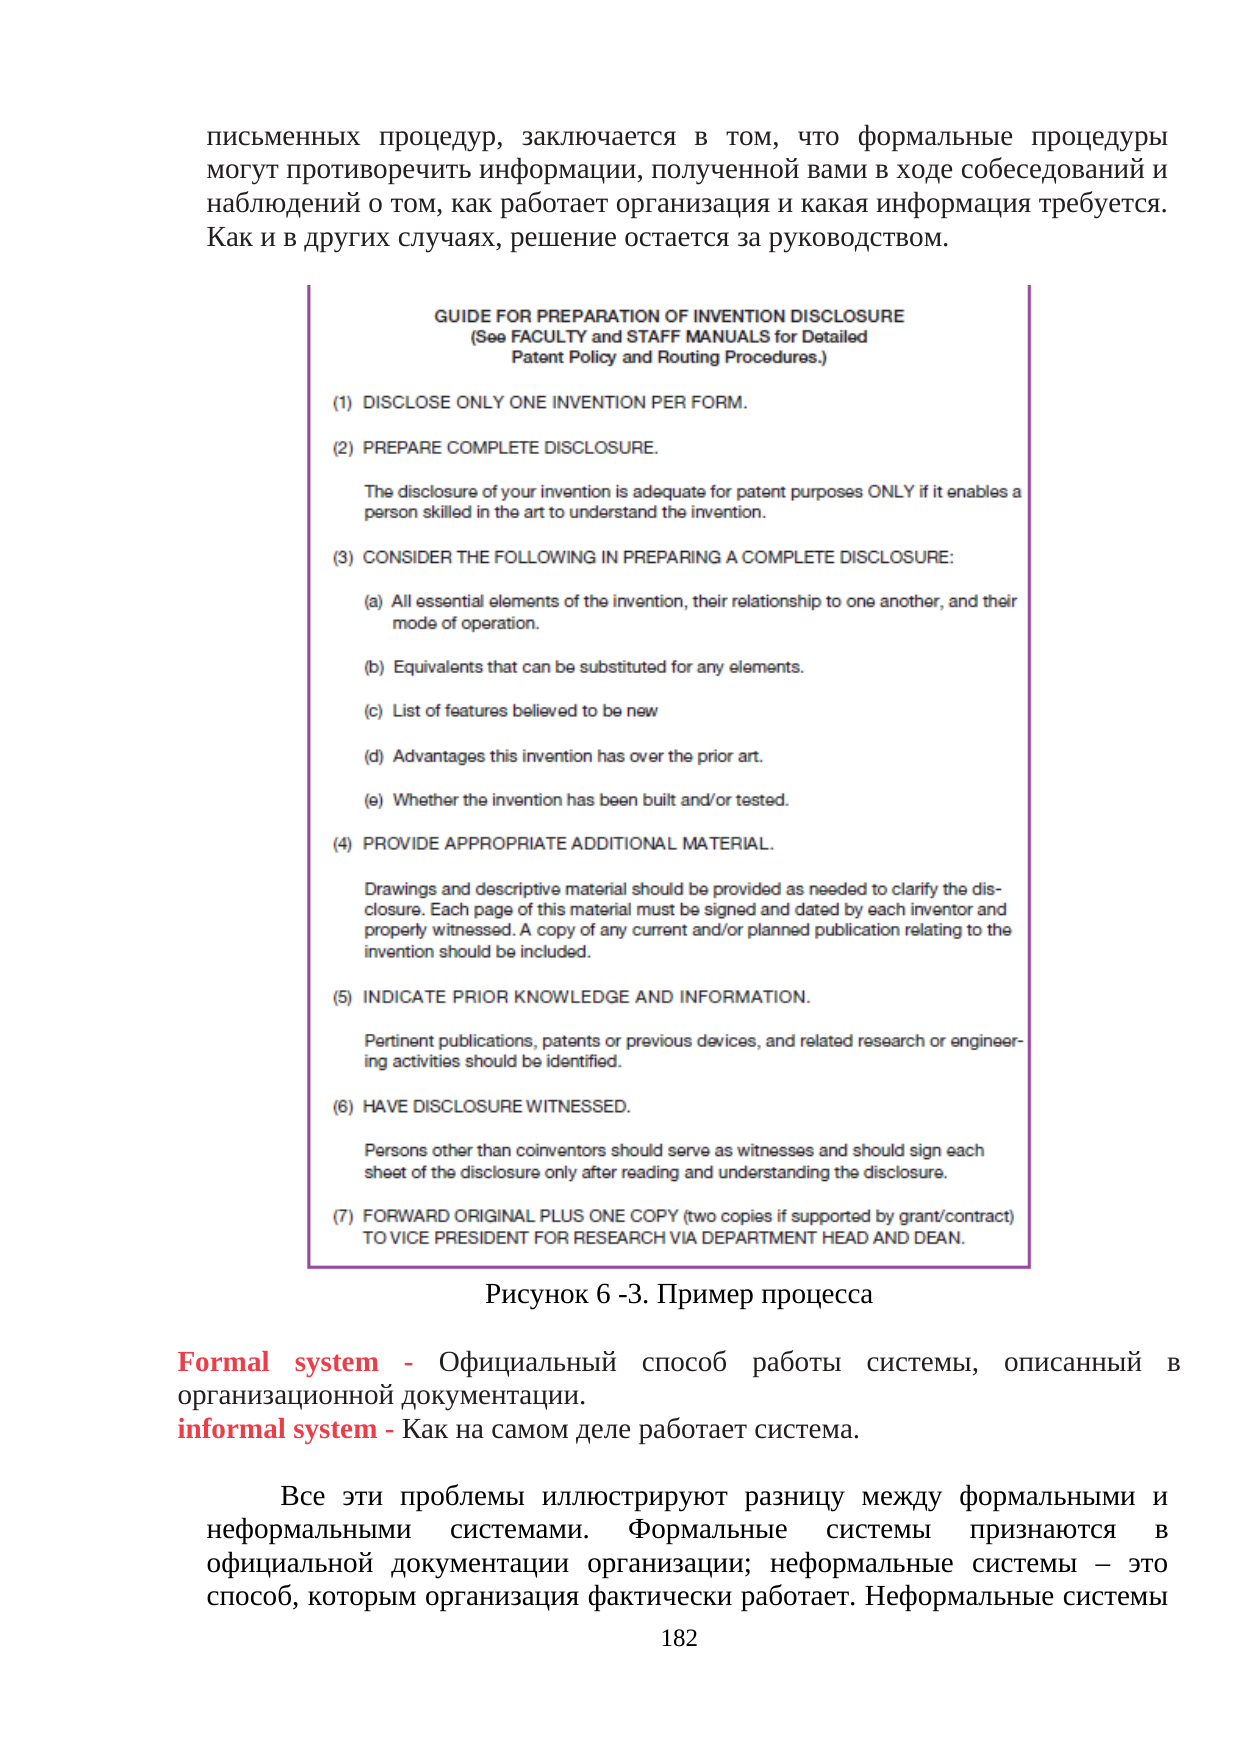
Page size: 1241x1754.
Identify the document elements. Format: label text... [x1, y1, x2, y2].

text Formal system - Официальный способ работы системы, описанный в организационной документации. [177, 1344, 1181, 1411]
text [206, 118, 1169, 252]
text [206, 1478, 1169, 1612]
text Рисунок 6 -3. Пример процесса [177, 1277, 1181, 1310]
picture [295, 285, 1050, 1277]
text informal system - Как на самом деле работает система. [177, 1411, 1181, 1444]
